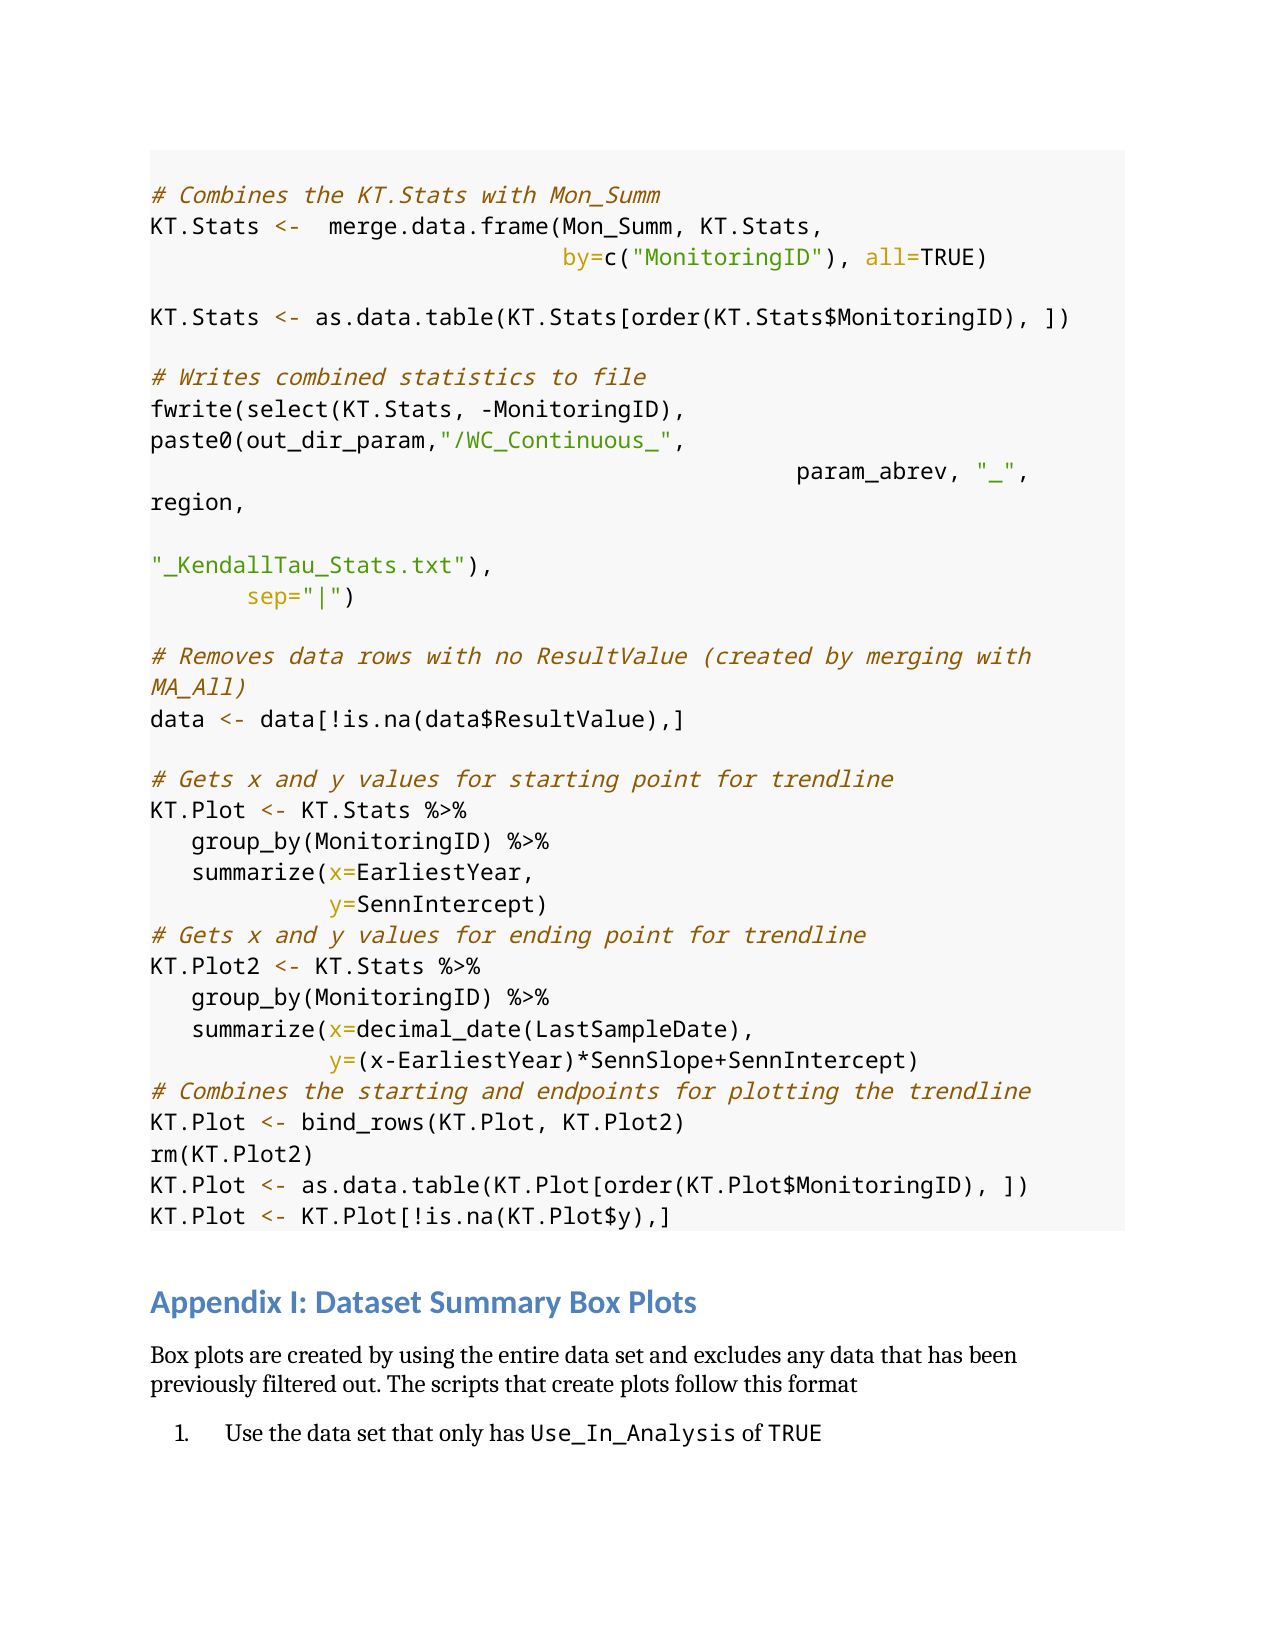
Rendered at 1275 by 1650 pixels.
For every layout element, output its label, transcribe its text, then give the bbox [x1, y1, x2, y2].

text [150, 150, 1125, 1231]
subtitle Appendix I: Dataset Summary Box Plots [150, 1281, 1125, 1322]
list Use the data set that only has Use_In_Analysis of TRUE [175, 1417, 1125, 1448]
text Box plots are created by using the entire data set and excludes any data that has been previously filtered out. The scripts that create plots follow this format [150, 1341, 1125, 1398]
